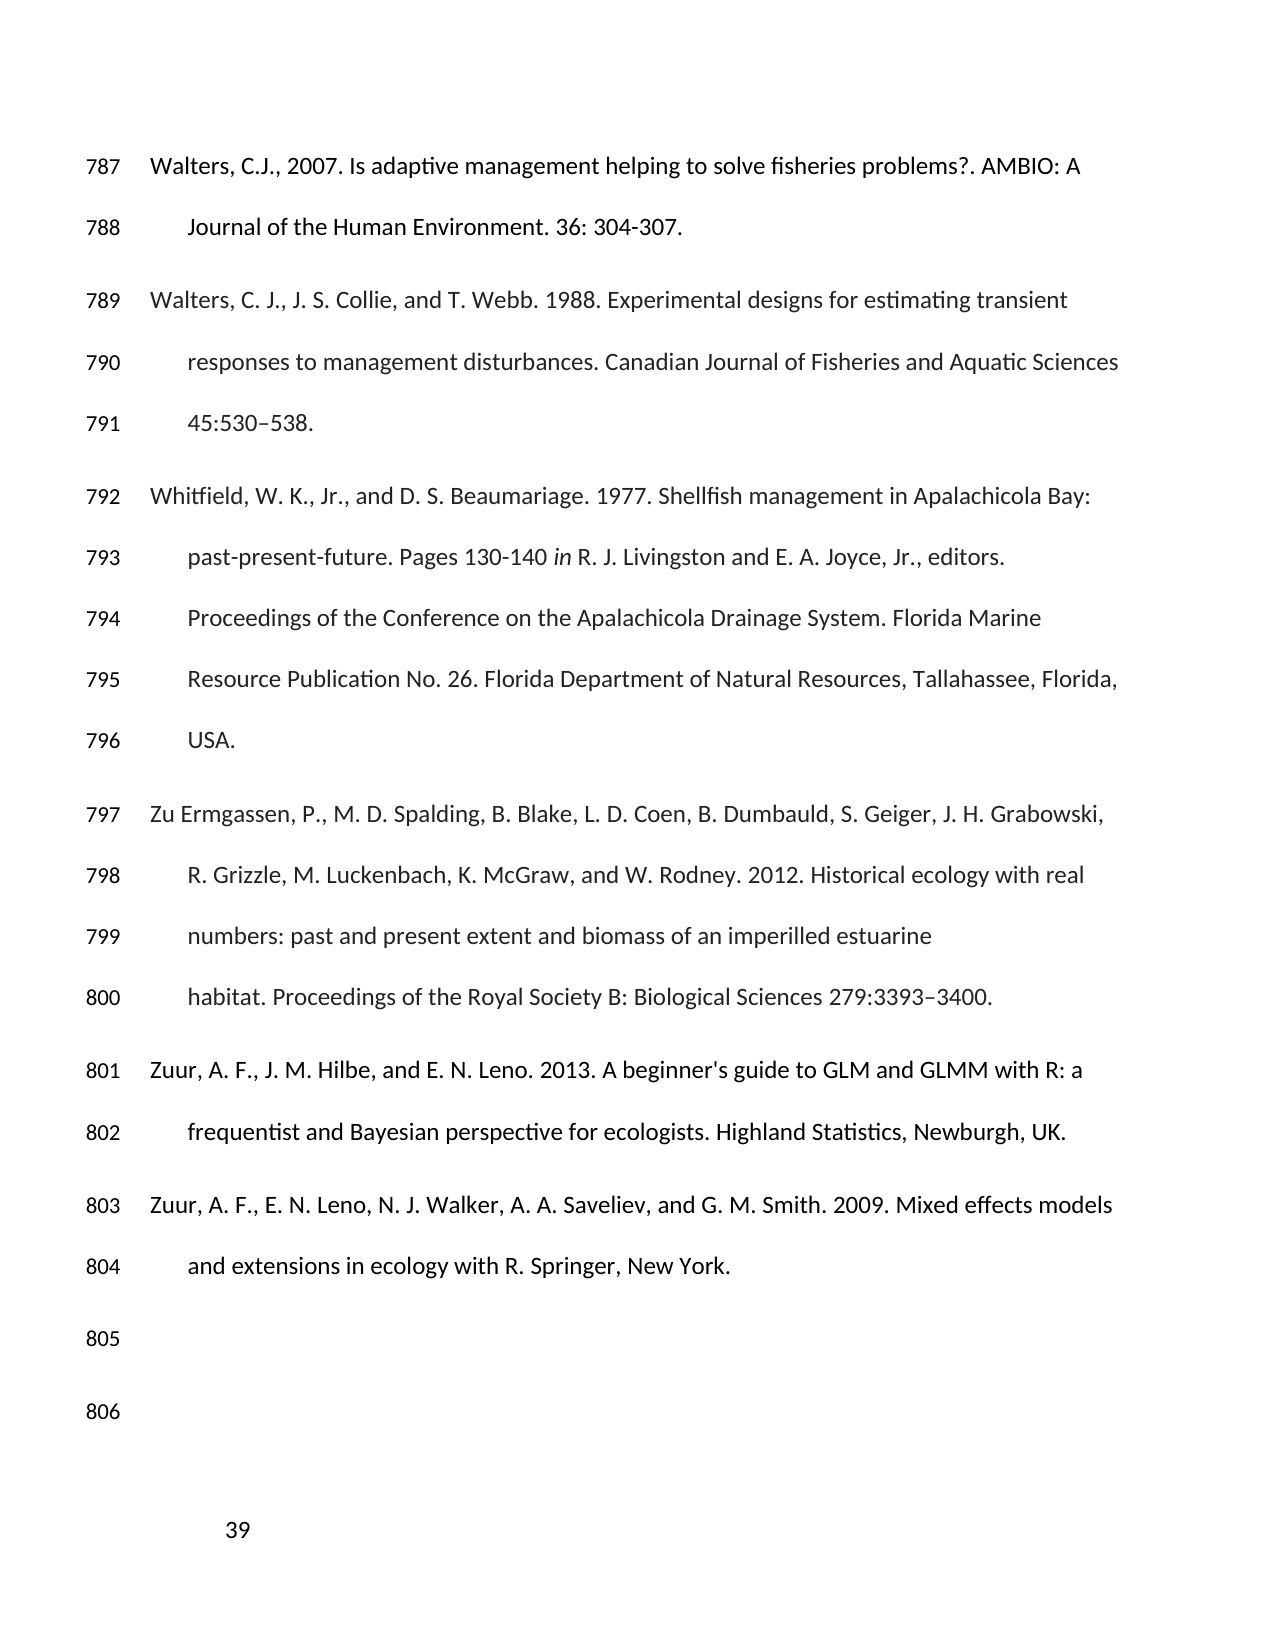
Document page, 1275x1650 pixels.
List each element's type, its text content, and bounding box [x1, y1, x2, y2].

text Walters, C. J., J. S. Collie, and T. Webb. 1988. Experimental designs for estimating transient responses to management disturbances. Canadian Journal of Fisheries and Aquatic Sciences 45:530–538. [150, 284, 1125, 437]
text Whitfield, W. K., Jr., and D. S. Beaumariage. 1977. Shellfish management in Apalachicola Bay: past-present-future. Pages 130-140 in R. J. Livingston and E. A. Joyce, Jr., editors. Proceedings of the Conference on the Apalachicola Drainage System. Florida Marine Resource Publication No. 26. Florida Department of Natural Resources, Tallahassee, Florida, USA. [150, 480, 1125, 755]
text Zuur, A. F., E. N. Leno, N. J. Walker, A. A. Saveliev, and G. M. Smith. 2009. Mixed effects models and extensions in ecology with R. Springer, New York. [150, 1189, 1125, 1281]
text Zu Ermgassen, P., M. D. Spalding, B. Blake, L. D. Coen, B. Dumbauld, S. Geiger, J. H. Grabowski, R. Grizzle, M. Luckenbach, K. McGraw, and W. Rodney. 2012. Historical ecology with real numbers: past and present extent and biomass of an imperilled estuarine habitat. Proceedings of the Royal Society B: Biological Sciences 279:3393–3400. [150, 798, 1125, 1012]
text Zuur, A. F., J. M. Hilbe, and E. N. Leno. 2013. A beginner's guide to GLM and GLMM with R: a frequentist and Bayesian perspective for ecologists. Highland Statistics, Newburgh, UK. [150, 1054, 1125, 1146]
text Walters, C.J., 2007. Is adaptive management helping to solve fisheries problems?. AMBIO: A Journal of the Human Environment. 36: 304-307. [150, 150, 1125, 242]
